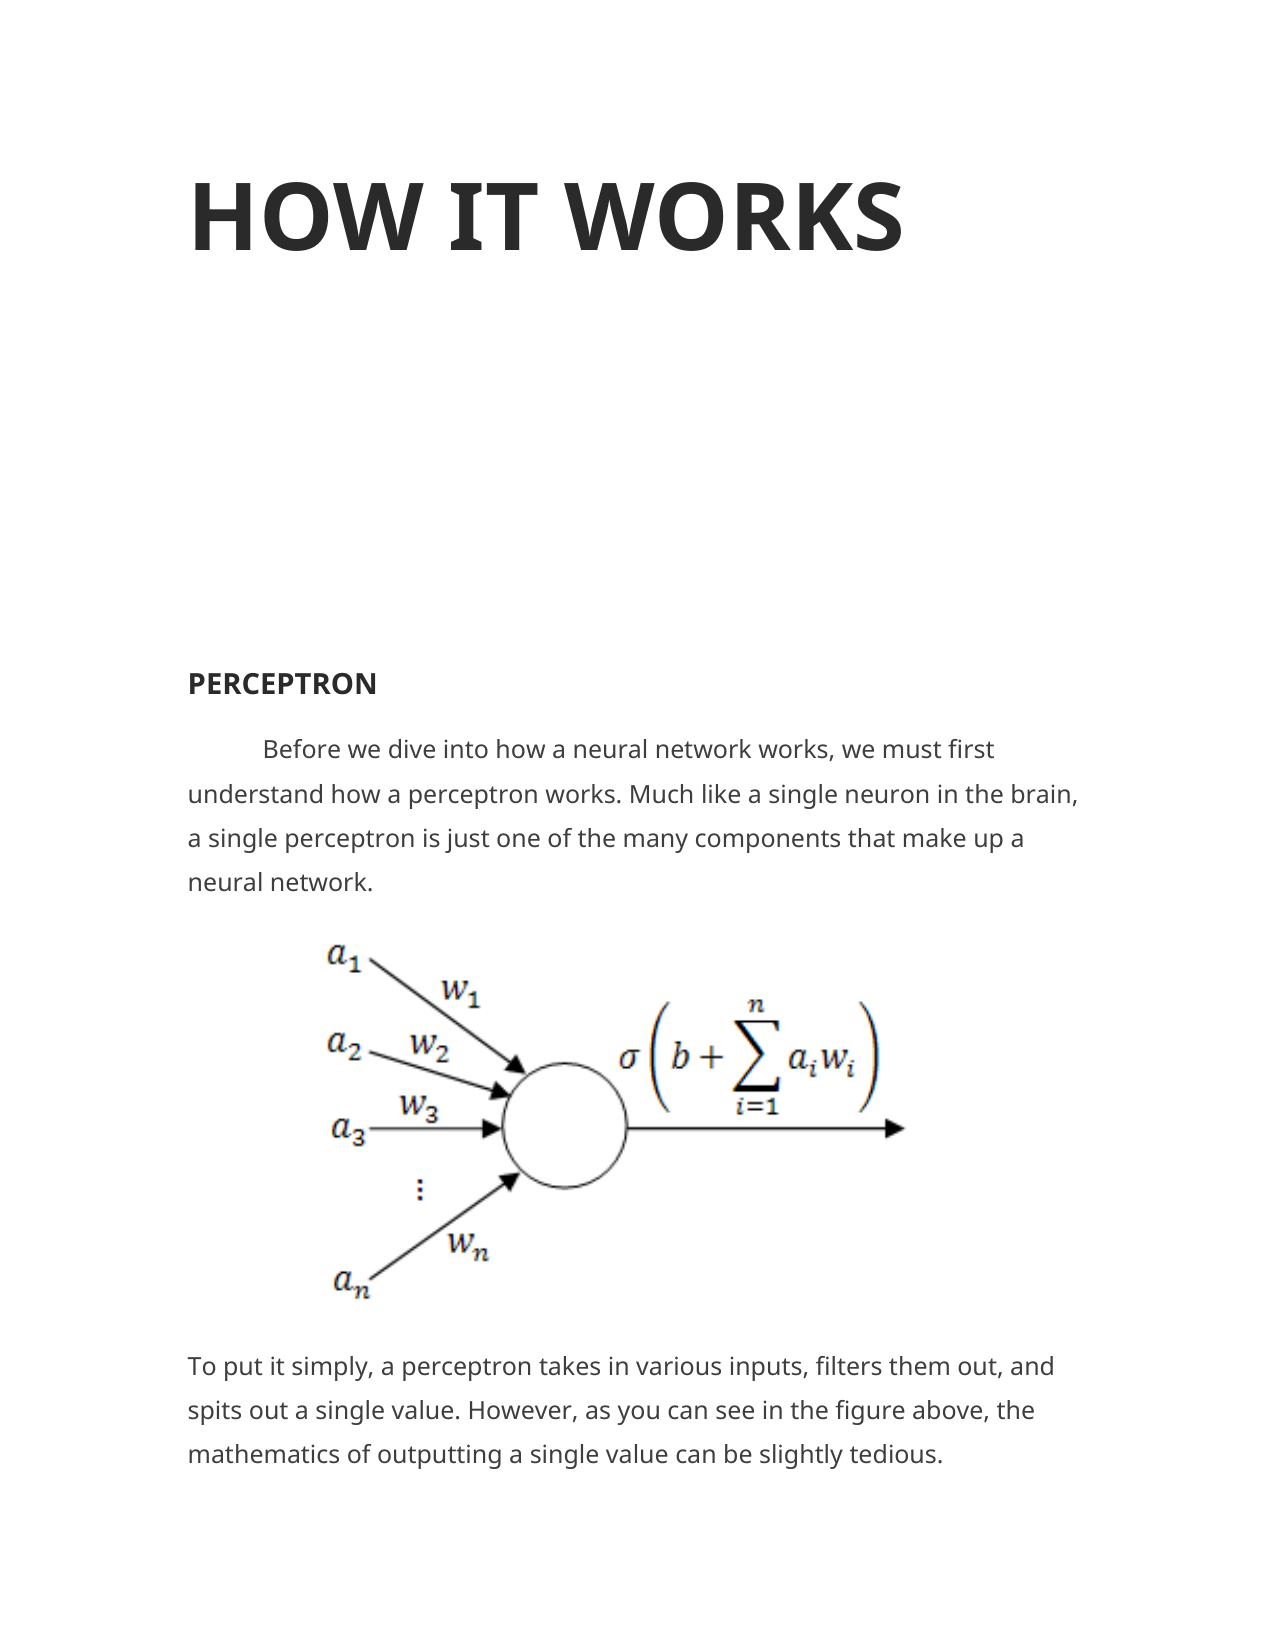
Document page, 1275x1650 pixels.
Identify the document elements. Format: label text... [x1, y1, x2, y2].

subtitle how it works [187, 150, 1087, 278]
subtitle Perceptron [187, 663, 1087, 703]
picture [312, 930, 963, 1318]
text To put it simply, a perceptron takes in various inputs, filters them out, and spits out a single value. However, as you can see in the figure above, the mathematics of outputting a single value can be slightly tedious. [187, 1348, 1087, 1471]
text Before we dive into how a neural network works, we must first understand how a perceptron works. Much like a single neuron in the brain, a single perceptron is just one of the many components that make up a neural network. [187, 732, 1087, 899]
